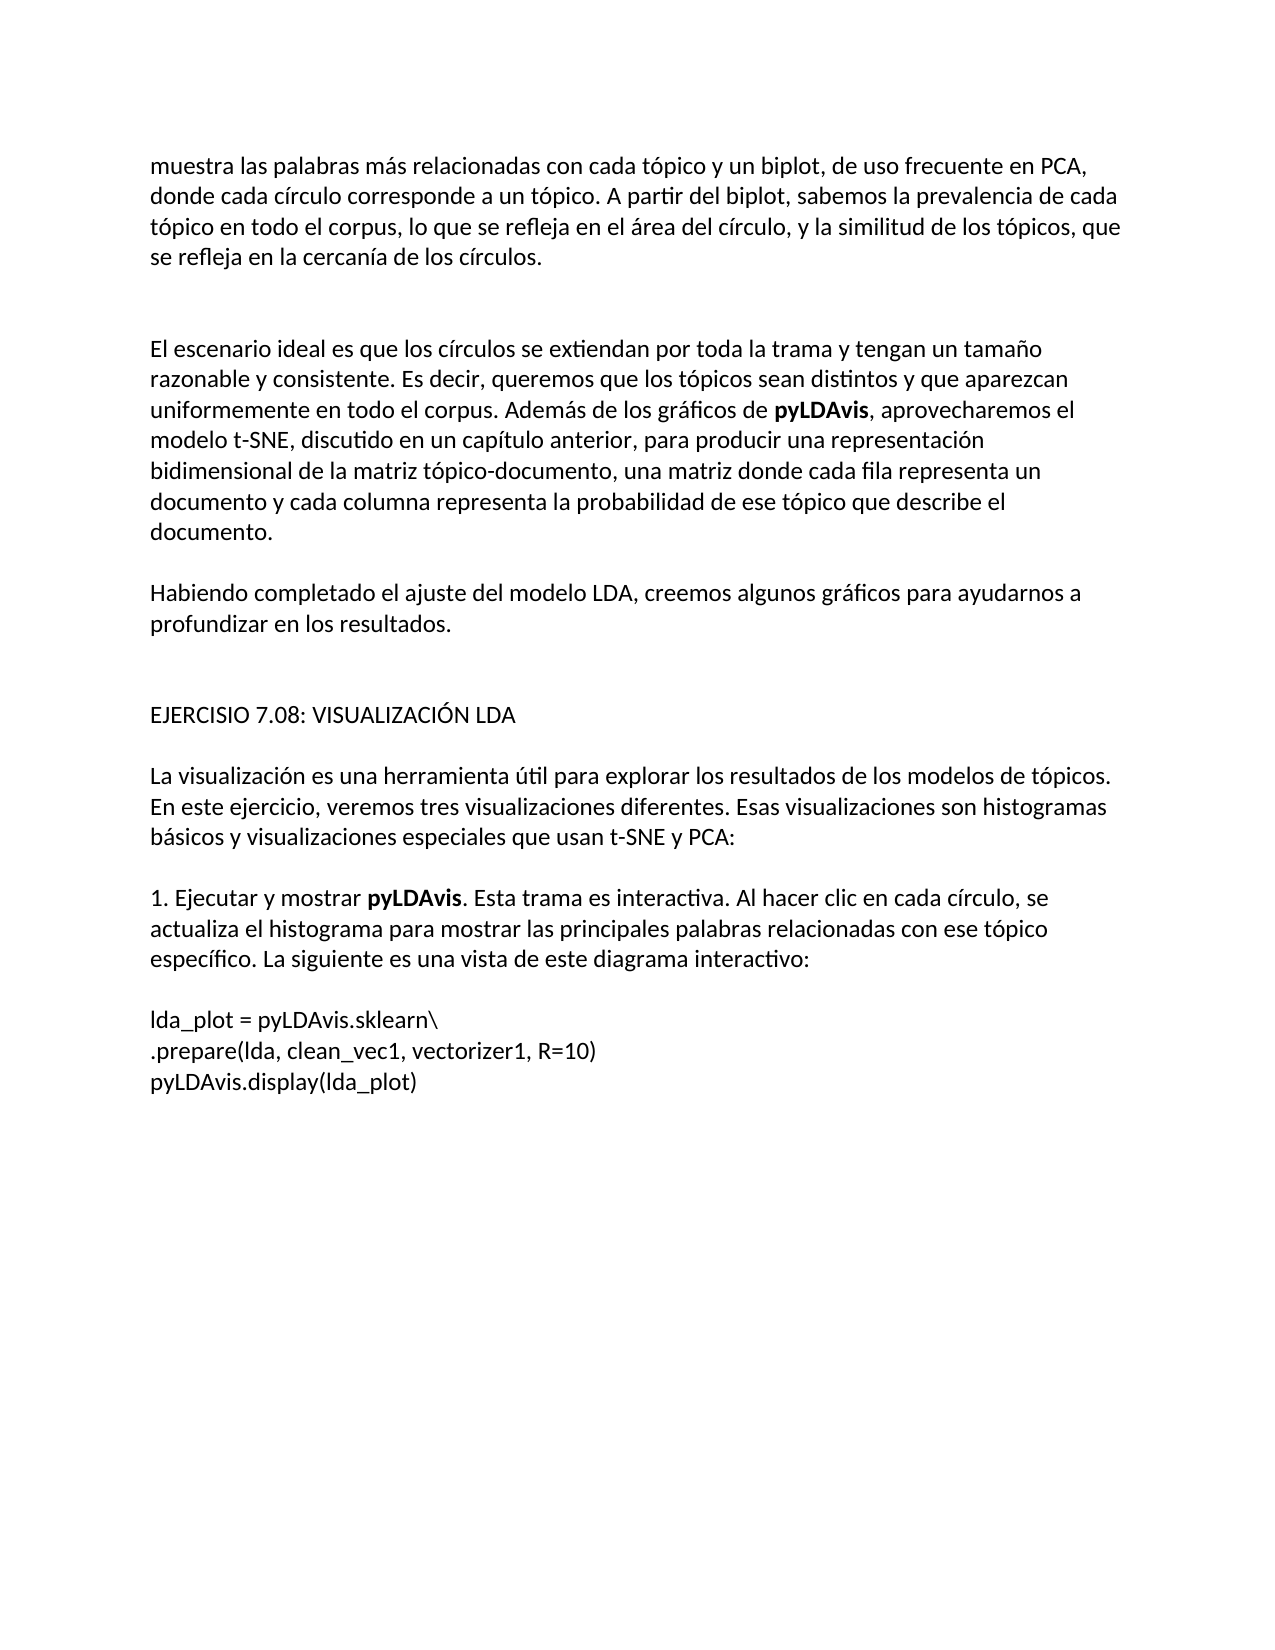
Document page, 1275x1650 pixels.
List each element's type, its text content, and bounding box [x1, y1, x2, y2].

text Habiendo completado el ajuste del modelo LDA, creemos algunos gráficos para ayudarnos a profundizar en los resultados. [150, 577, 1125, 638]
text EJERCISIO 7.08: VISUALIZACIÓN LDA [150, 699, 1125, 730]
text La visualización es una herramienta útil para explorar los resultados de los modelos de tópicos. En este ejercicio, veremos tres visualizaciones diferentes. Esas visualizaciones son histogramas básicos y visualizaciones especiales que usan t-SNE y PCA: [150, 760, 1125, 852]
text .prepare(lda, clean_vec1, vectorizer1, R=10) [150, 1035, 1125, 1066]
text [150, 150, 1125, 272]
text lda_plot = pyLDAvis.sklearn\ [150, 1004, 1125, 1035]
text 1. Ejecutar y mostrar pyLDAvis. Esta trama es interactiva. Al hacer clic en cada círculo, se actualiza el histograma para mostrar las principales palabras relacionadas con ese tópico específico. La siguiente es una vista de este diagrama interactivo: [150, 882, 1125, 974]
text El escenario ideal es que los círculos se extiendan por toda la trama y tengan un tamaño razonable y consistente. Es decir, queremos que los tópicos sean distintos y que aparezcan uniformemente en todo el corpus. Además de los gráficos de pyLDAvis, aprovecharemos el modelo t-SNE, discutido en un capítulo anterior, para producir una representación bidimensional de la matriz tópico-documento, una matriz donde cada fila representa un documento y cada columna representa la probabilidad de ese tópico que describe el documento. [150, 333, 1125, 547]
text pyLDAvis.display(lda_plot) [150, 1066, 1125, 1096]
